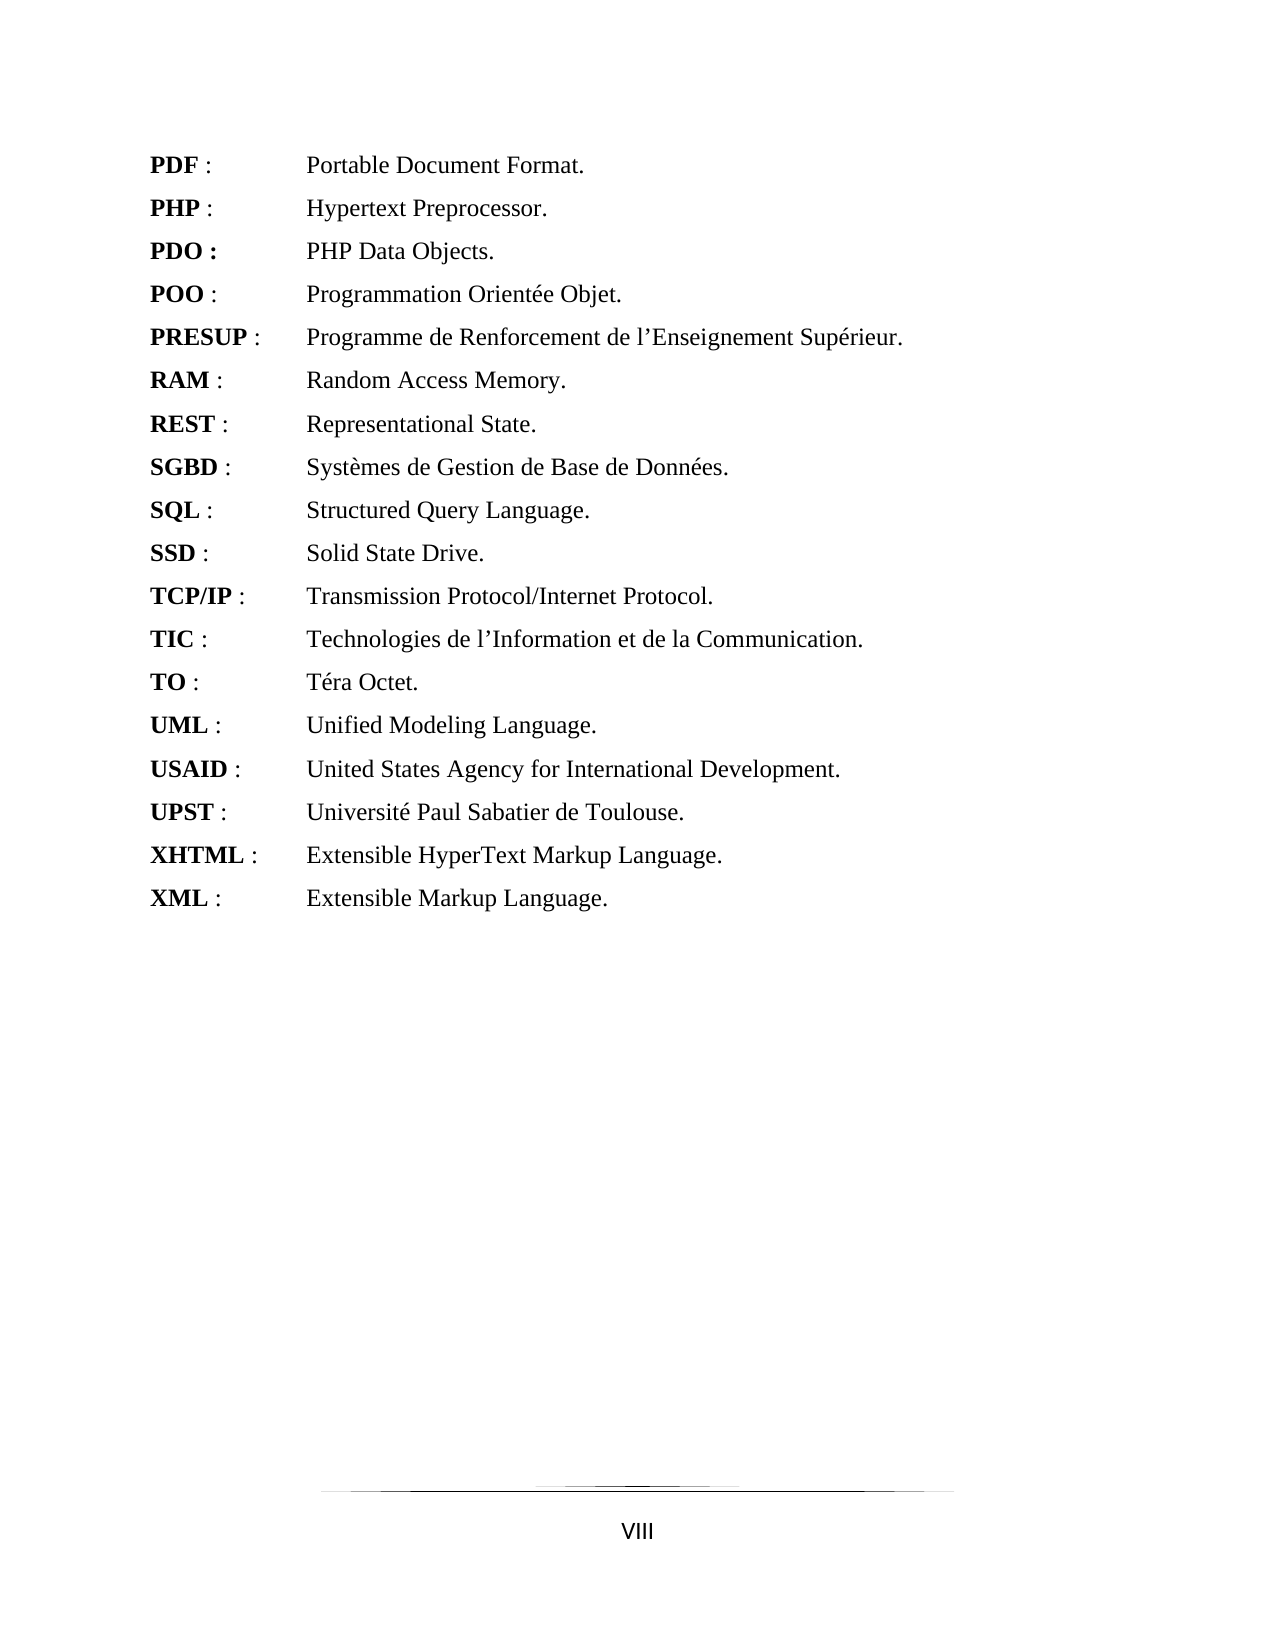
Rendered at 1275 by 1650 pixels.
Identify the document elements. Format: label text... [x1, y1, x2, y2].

text PRESUP : Programme de Renforcement de l’Enseignement Supérieur. [150, 322, 1125, 351]
text SQL : Structured Query Language. [150, 495, 1125, 524]
text XHTML : Extensible HyperText Markup Language. [150, 840, 1125, 869]
text RAM : Random Access Memory. [150, 366, 1125, 394]
text POO : Programmation Orientée Objet. [150, 279, 1125, 308]
text PHP : Hypertext Preprocessor. [150, 193, 1125, 222]
text XML : Extensible Markup Language. [150, 883, 1125, 912]
text SSD : Solid State Drive. [150, 538, 1125, 567]
text PDO : PHP Data Objects. [150, 236, 352, 265]
text SGBD : Systèmes de Gestion de Base de Données. [150, 452, 1125, 481]
text UPST : Université Paul Sabatier de Toulouse. [150, 797, 1125, 826]
text PDO : PHP Data Objects. [412, 236, 1125, 265]
text USAID : United States Agency for International Development. [150, 754, 1125, 782]
text TO : Téra Octet. [150, 667, 1125, 696]
text TCP/IP : Transmission Protocol/Internet Protocol. [150, 581, 1125, 610]
text REST : Representational State. [150, 409, 1125, 437]
text PDF : Portable Document Format. [150, 150, 1125, 179]
text UML : Unified Modeling Language. [150, 711, 1125, 739]
text TIC : Technologies de l’Information et de la Communication. [150, 624, 1125, 653]
